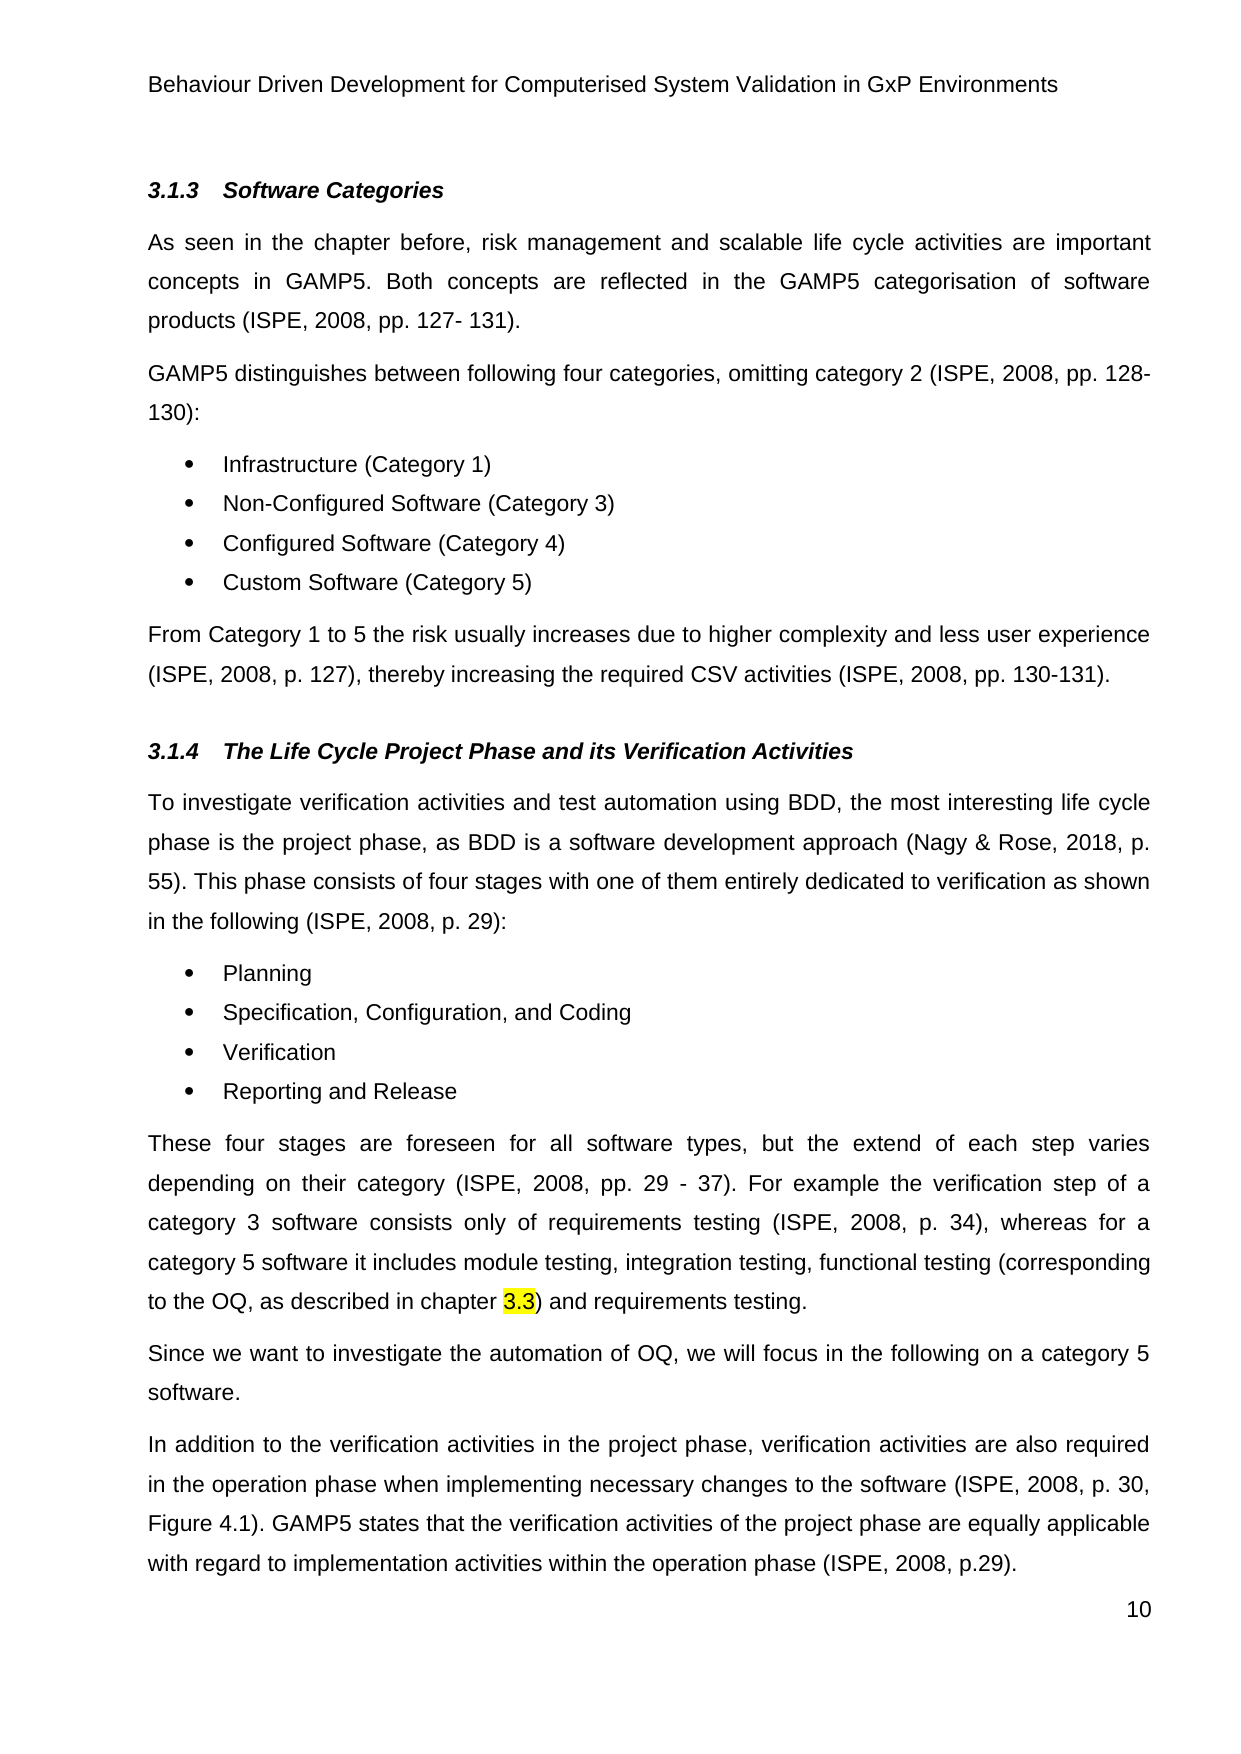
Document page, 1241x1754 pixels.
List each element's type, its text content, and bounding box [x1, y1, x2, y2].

list Reporting and Release [185, 1078, 1152, 1104]
list Infrastructure (Category 1) [185, 451, 1152, 477]
text GAMP5 distinguishes between following four categories, omitting category 2 (ISPE, 2008, pp. 128-130): [148, 359, 1152, 425]
subtitle Software Categories [148, 177, 1152, 203]
list Planning [185, 959, 1152, 986]
list Configured Software (Category 4) [185, 530, 1152, 556]
text As seen in the chapter before, risk management and scalable life cycle activities are important concepts in GAMP5. Both concepts are reflected in the GAMP5 categorisation of software products (ISPE, 2008, pp. 127- 131). [148, 228, 1152, 334]
list Non-Configured Software (Category 3) [185, 490, 1152, 517]
text To investigate verification activities and test automation using BDD, the most interesting life cycle phase is the project phase, as BDD is a software development approach (Nagy & Rose, 2018, p. 55). This phase consists of four stages with one of them entirely dedicated to verification as shown in the following (ISPE, 2008, p. 29): [148, 789, 1152, 934]
list Custom Software (Category 5) [185, 569, 1152, 596]
list Verification [185, 1038, 1152, 1065]
text From Category 1 to 5 the risk usually increases due to higher complexity and less user experience (ISPE, 2008, p. 127), thereby increasing the required CSV activities (ISPE, 2008, pp. 130-131). [148, 621, 1152, 687]
subtitle The Life Cycle Project Phase and its Verification Activities [148, 738, 1152, 764]
text In addition to the verification activities in the project phase, verification activities are also required in the operation phase when implementing necessary changes to the software (ISPE, 2008, p. 30, Figure 4.1). GAMP5 states that the verification activities of the project phase are equally applicable with regard to implementation activities within the operation phase (ISPE, 2008, p.29). [148, 1431, 1152, 1576]
list Specification, Configuration, and Coding [185, 999, 1152, 1025]
text These four stages are foreseen for all software types, but the extend of each step varies depending on their category (ISPE, 2008, pp. 29 - 37). For example the verification step of a category 3 software consists only of requirements testing (ISPE, 2008, p. 34), whereas for a category 5 software it includes module testing, integration testing, functional testing (corresponding to the OQ, as described in chapter 3.3) and requirements testing. [148, 1130, 1152, 1314]
text Since we want to investigate the automation of OQ, we will focus in the following on a category 5 software. [148, 1340, 1152, 1406]
